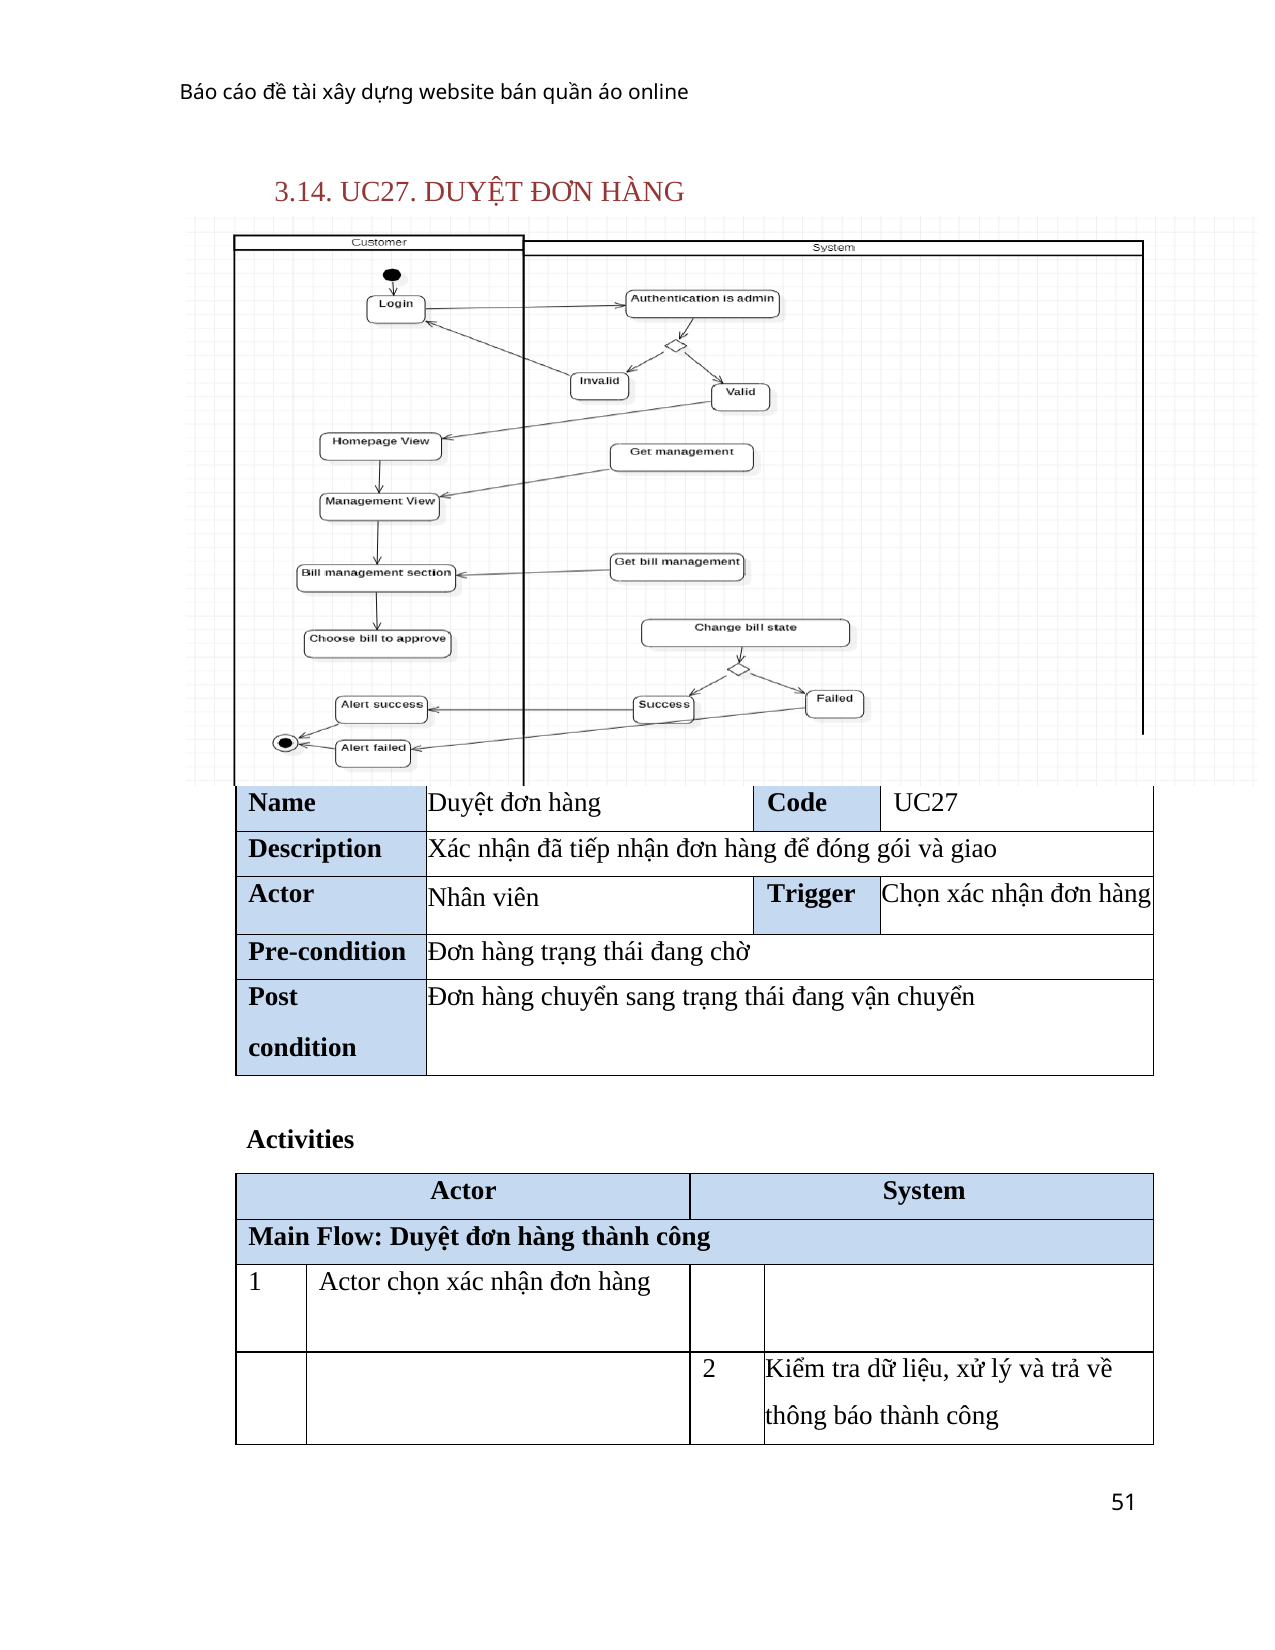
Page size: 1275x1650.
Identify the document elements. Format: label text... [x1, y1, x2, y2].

table_cell Main Flow: Duyệt đơn hàng thành công [237, 1220, 1153, 1264]
table_cell Kiểm tra dữ liệu, xử lý và trả về thông báo thành công [765, 1353, 1153, 1443]
table_cell [307, 1353, 689, 1443]
table_cell [765, 1265, 1153, 1351]
table_cell [691, 1265, 764, 1351]
table_header System [691, 1174, 1153, 1219]
text Activities [246, 1123, 1137, 1154]
table_header Actor [237, 1174, 689, 1219]
table_cell Xác nhận đã tiếp nhận đơn hàng để đóng gói và giao [427, 832, 1153, 876]
table_cell 2 [691, 1353, 764, 1443]
table_header UC27 [881, 786, 1153, 831]
picture [185, 216, 1258, 786]
table_header Code [754, 786, 880, 831]
table_cell Actor chọn xác nhận đơn hàng [307, 1265, 689, 1351]
table_cell Chọn xác nhận đơn hàng [881, 877, 1153, 934]
table_cell Actor [237, 877, 426, 934]
table_cell Description [237, 832, 426, 876]
table_cell [237, 1353, 306, 1443]
subtitle 3.14. UC27. DUYỆT ĐƠN HÀNG [274, 174, 1137, 208]
table_cell Đơn hàng chuyển sang trạng thái đang vận chuyển [427, 980, 1153, 1075]
table_cell 1 [237, 1265, 306, 1351]
table_cell Post condition [237, 980, 426, 1075]
table_header Name [237, 786, 426, 831]
table_cell Trigger [754, 877, 880, 934]
table_cell Pre-condition [237, 935, 426, 979]
table_cell Đơn hàng trạng thái đang chờ [427, 935, 1153, 979]
table_header Duyệt đơn hàng [427, 786, 753, 831]
table_cell Nhân viên [427, 877, 753, 934]
